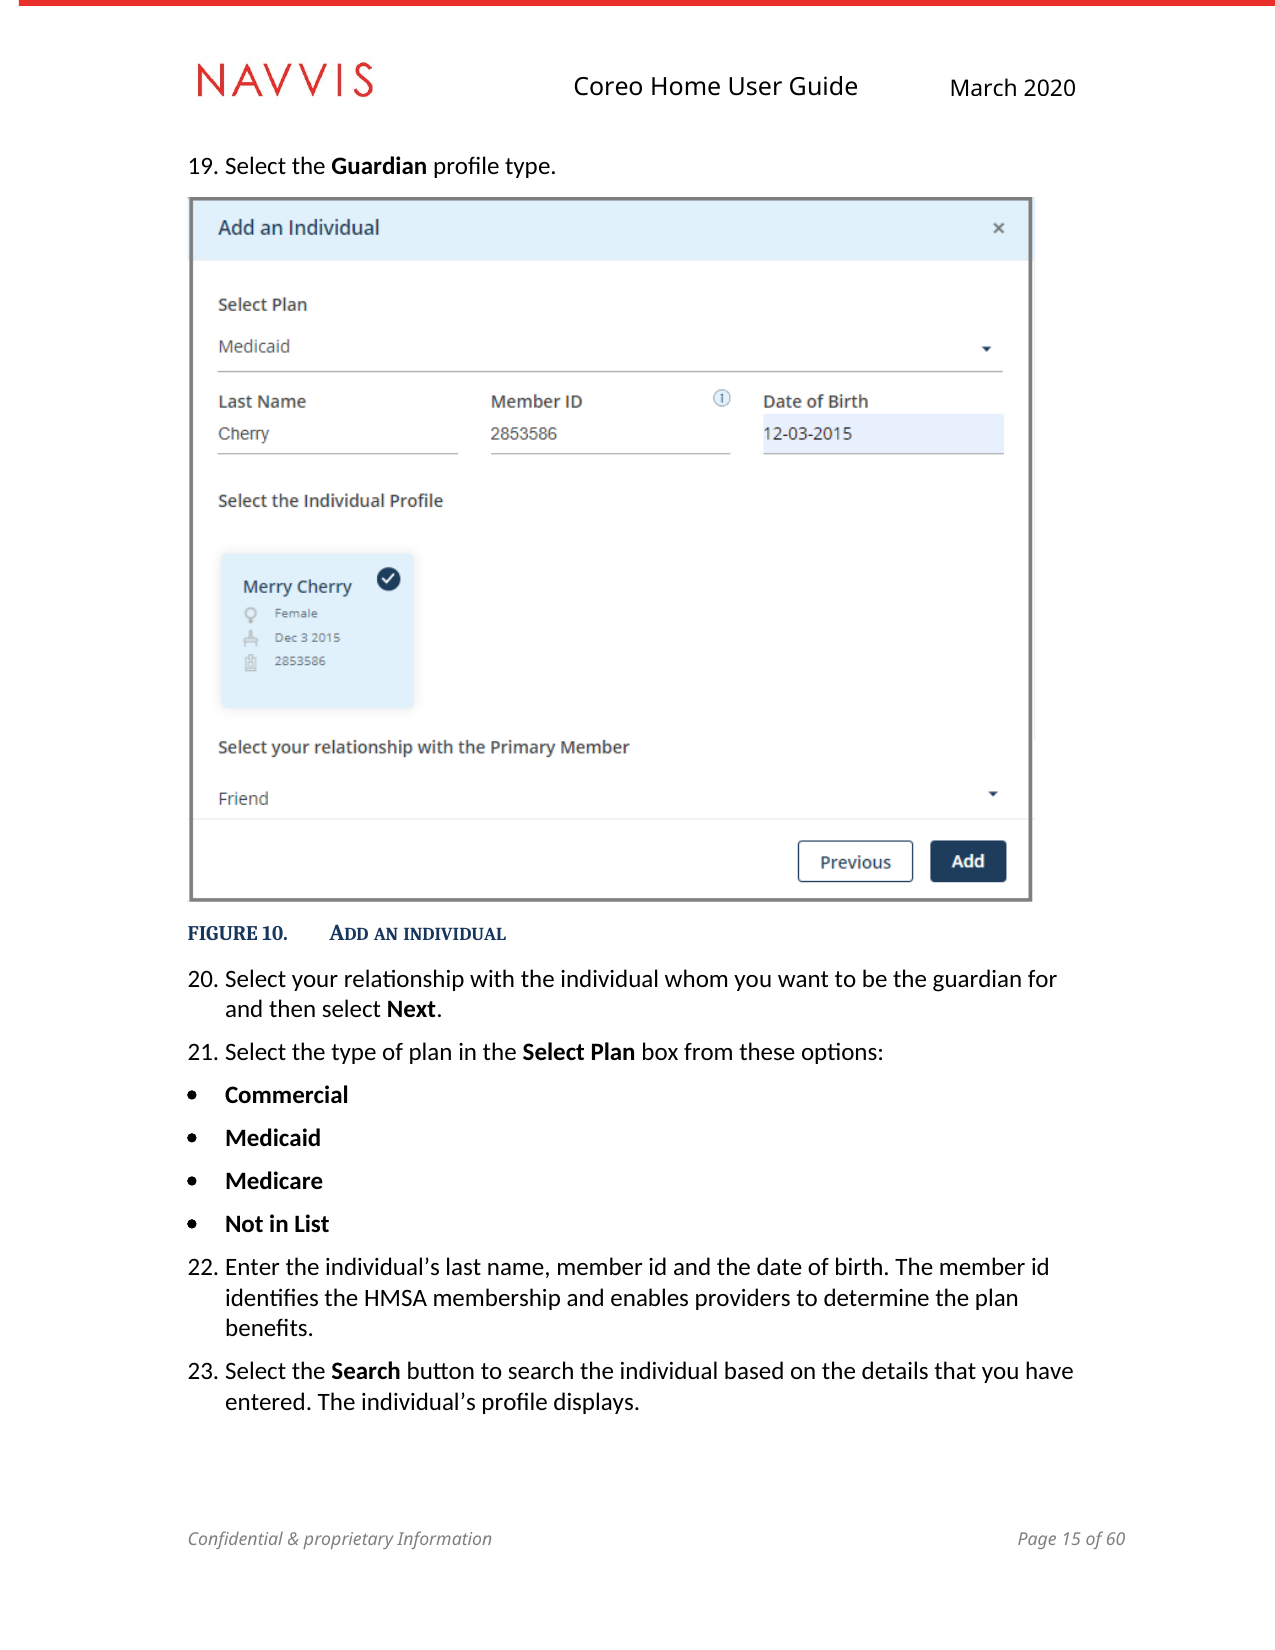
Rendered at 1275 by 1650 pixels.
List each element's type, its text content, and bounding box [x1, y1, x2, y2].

list Medicare [187, 1165, 1087, 1196]
list Select the type of plan in the Select Plan box from these options: [187, 1036, 1087, 1067]
list Medicaid [187, 1122, 1087, 1153]
list Commercial [187, 1079, 1087, 1110]
list Enter the individual’s last name, member id and the date of birth. The member id identifies the HMSA membership and enables providers to determine the plan benefits. [187, 1251, 1087, 1343]
list Select the Guardian profile type. [187, 150, 1087, 181]
list Not in List [187, 1208, 1087, 1239]
picture [187, 197, 1035, 908]
text Add an individual [187, 920, 1087, 946]
list Select your relationship with the individual whom you want to be the guardian for and then select Next. [187, 963, 1087, 1024]
list Select the Search button to search the individual based on the details that you have entered. The individual’s profile displays. [187, 1356, 1087, 1417]
picture [187, 55, 383, 104]
